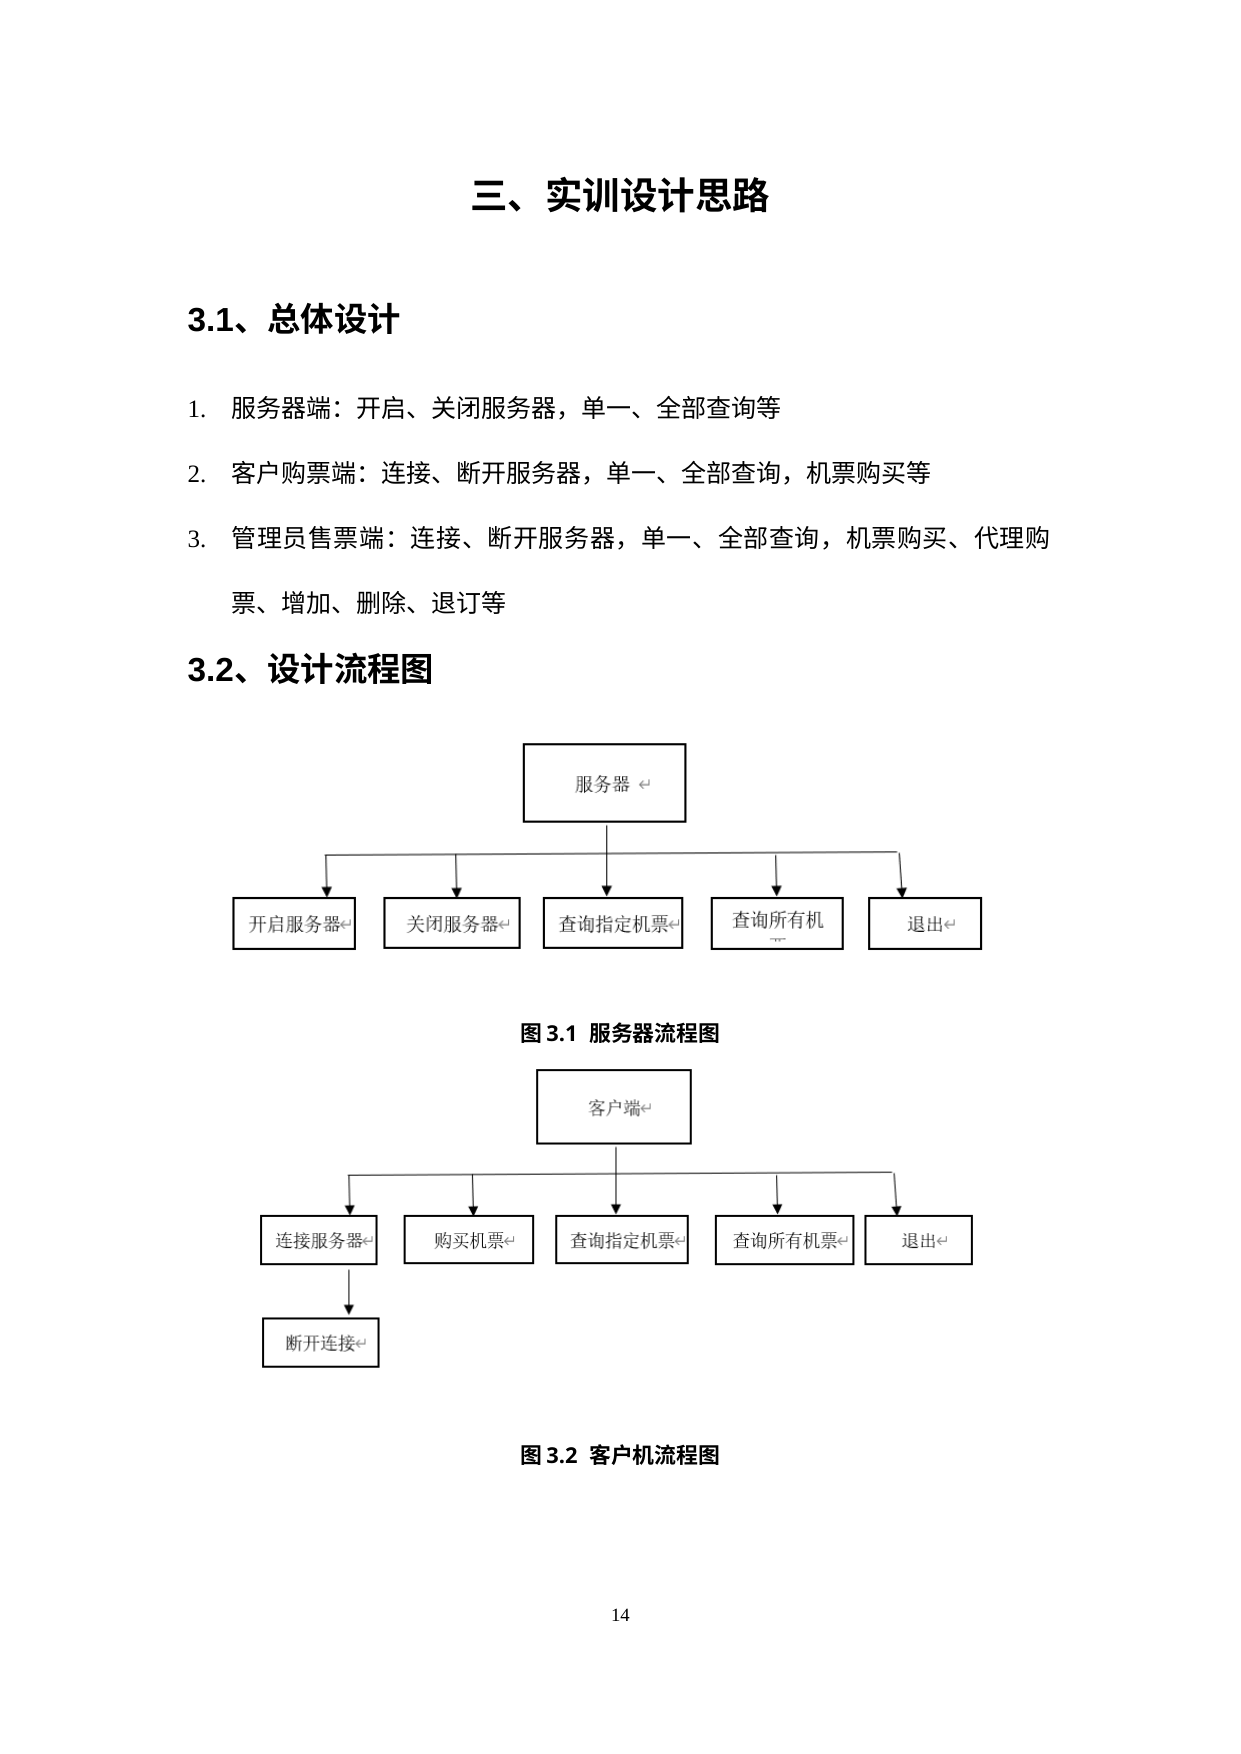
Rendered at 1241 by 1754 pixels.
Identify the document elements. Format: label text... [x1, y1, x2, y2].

subtitle 3.2、设计流程图 [187, 634, 1053, 699]
picture [205, 723, 1036, 1002]
picture [241, 1048, 999, 1417]
text 图3.2 客户机流程图 [187, 1438, 1053, 1471]
list 服务器端：开启、关闭服务器，单一、全部查询等 [187, 374, 1053, 439]
subtitle 3.1、总体设计 [187, 285, 1053, 350]
list 管理员售票端：连接、断开服务器，单一、全部查询，机票购买、代理购票、增加、删除、退订等 [187, 504, 1053, 634]
list 客户购票端：连接、断开服务器，单一、全部查询，机票购买等 [187, 439, 1053, 504]
text 图3.1 服务器流程图 [187, 1016, 1053, 1048]
subtitle 三、实训设计思路 [187, 160, 1053, 225]
